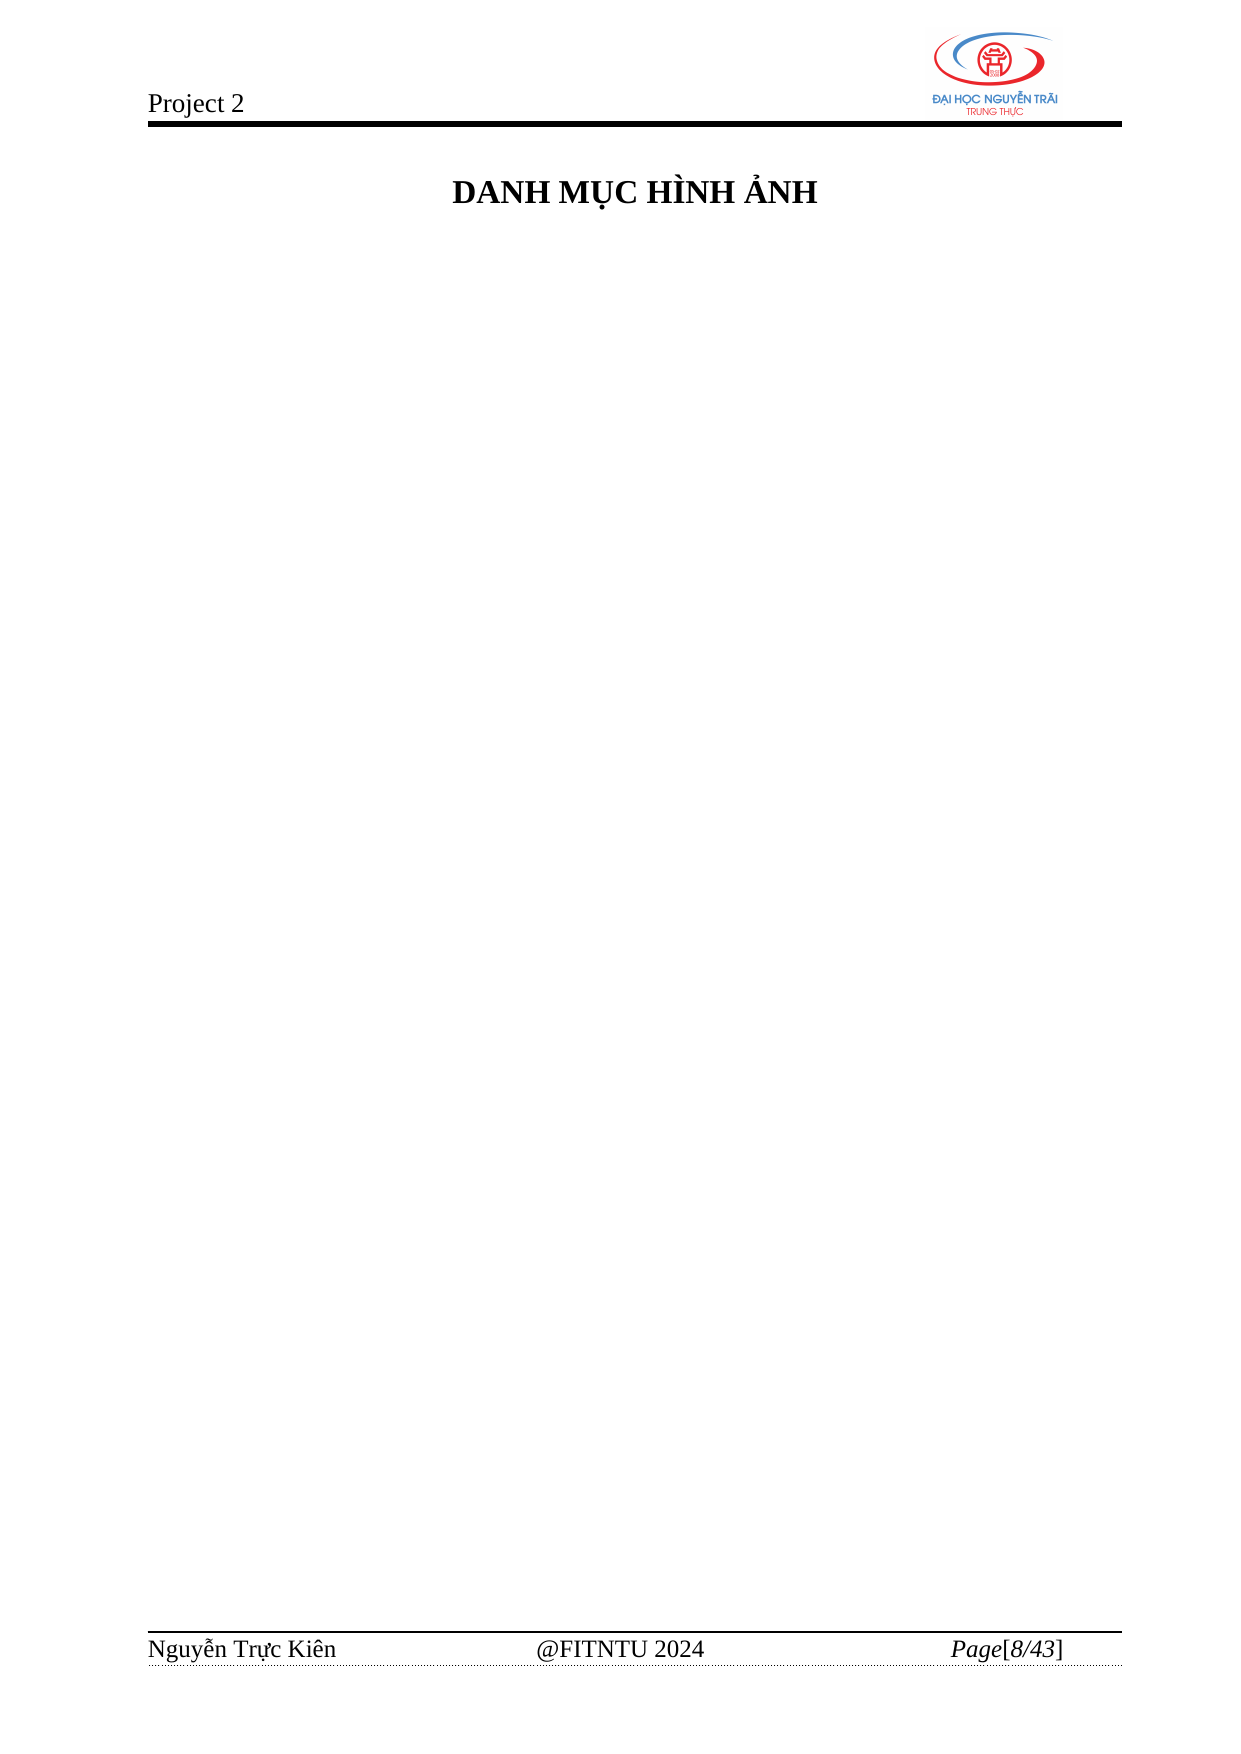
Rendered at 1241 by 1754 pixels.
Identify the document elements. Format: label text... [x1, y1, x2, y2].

subtitle DANH MỤC HÌNH ẢNH [148, 173, 1122, 211]
picture [925, 27, 1064, 120]
